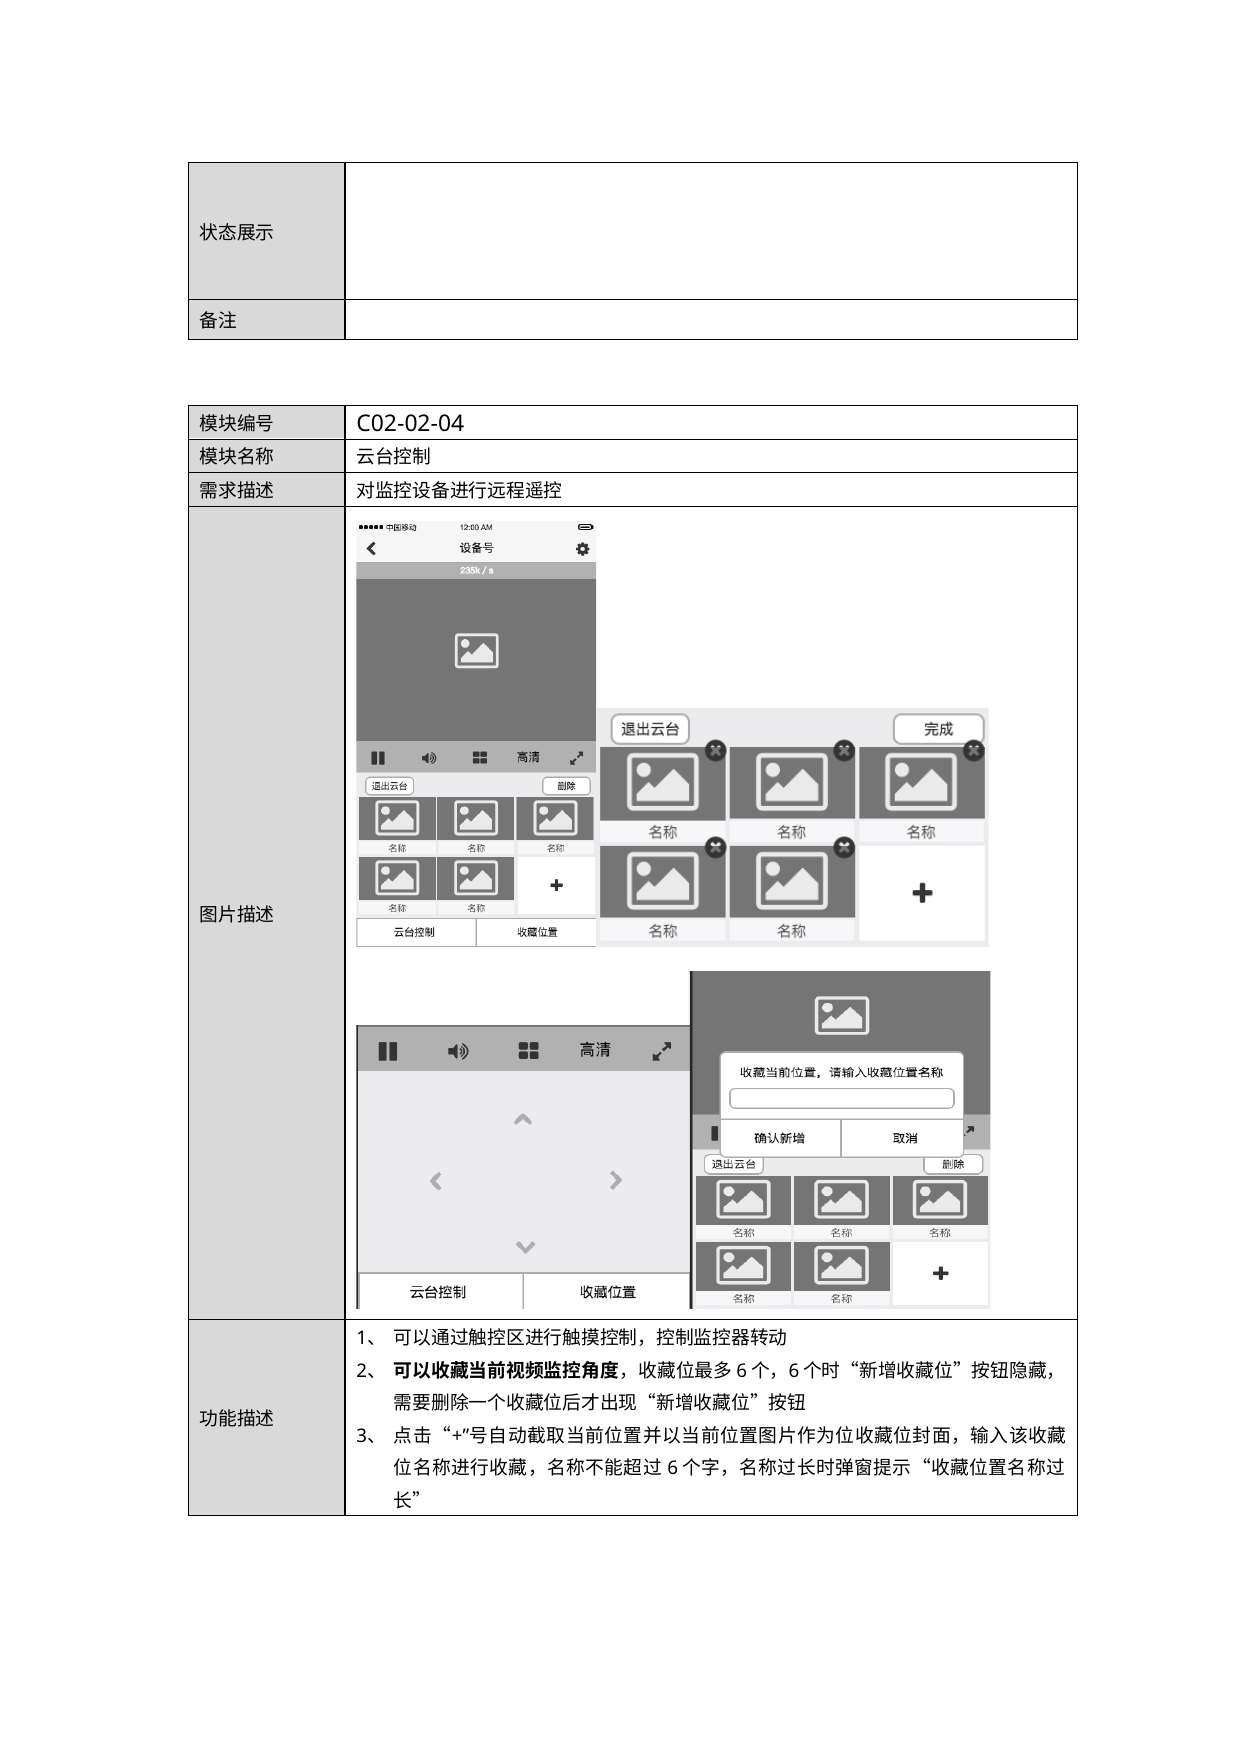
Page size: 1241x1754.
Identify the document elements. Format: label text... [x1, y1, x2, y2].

picture [356, 521, 989, 947]
table_cell [346, 163, 1077, 299]
table_cell [346, 507, 1077, 1319]
table_header C02-02-04 [346, 406, 1077, 438]
table_cell 状态展示 [189, 163, 344, 299]
table_cell 云台控制 [346, 440, 1077, 472]
table_cell [346, 300, 1077, 339]
table_cell 备注 [189, 300, 344, 339]
picture [356, 971, 991, 1309]
table_cell 可以通过触控区进行触摸控制，控制监控器转动 可以收藏当前视频监控角度，收藏位最多6个，6个时“新增收藏位”按钮隐藏，需要删除一个收藏位后才出现“新增收藏位”按钮 点击“+”号自动截取当前位置并以当前位置图片作为位收藏位封面，输入该收藏位名称进行收藏，名称不能超过6个字，名称过长时弹窗提示“收藏位置名称过长” [346, 1320, 1077, 1515]
table_cell 需求描述 [189, 473, 344, 506]
table_header 模块编号 [189, 406, 344, 438]
table_cell 图片描述 [189, 507, 344, 1319]
table_cell 模块名称 [189, 440, 344, 472]
table_cell 对监控设备进行远程遥控 [346, 473, 1077, 506]
table_cell 功能描述 [189, 1320, 344, 1515]
